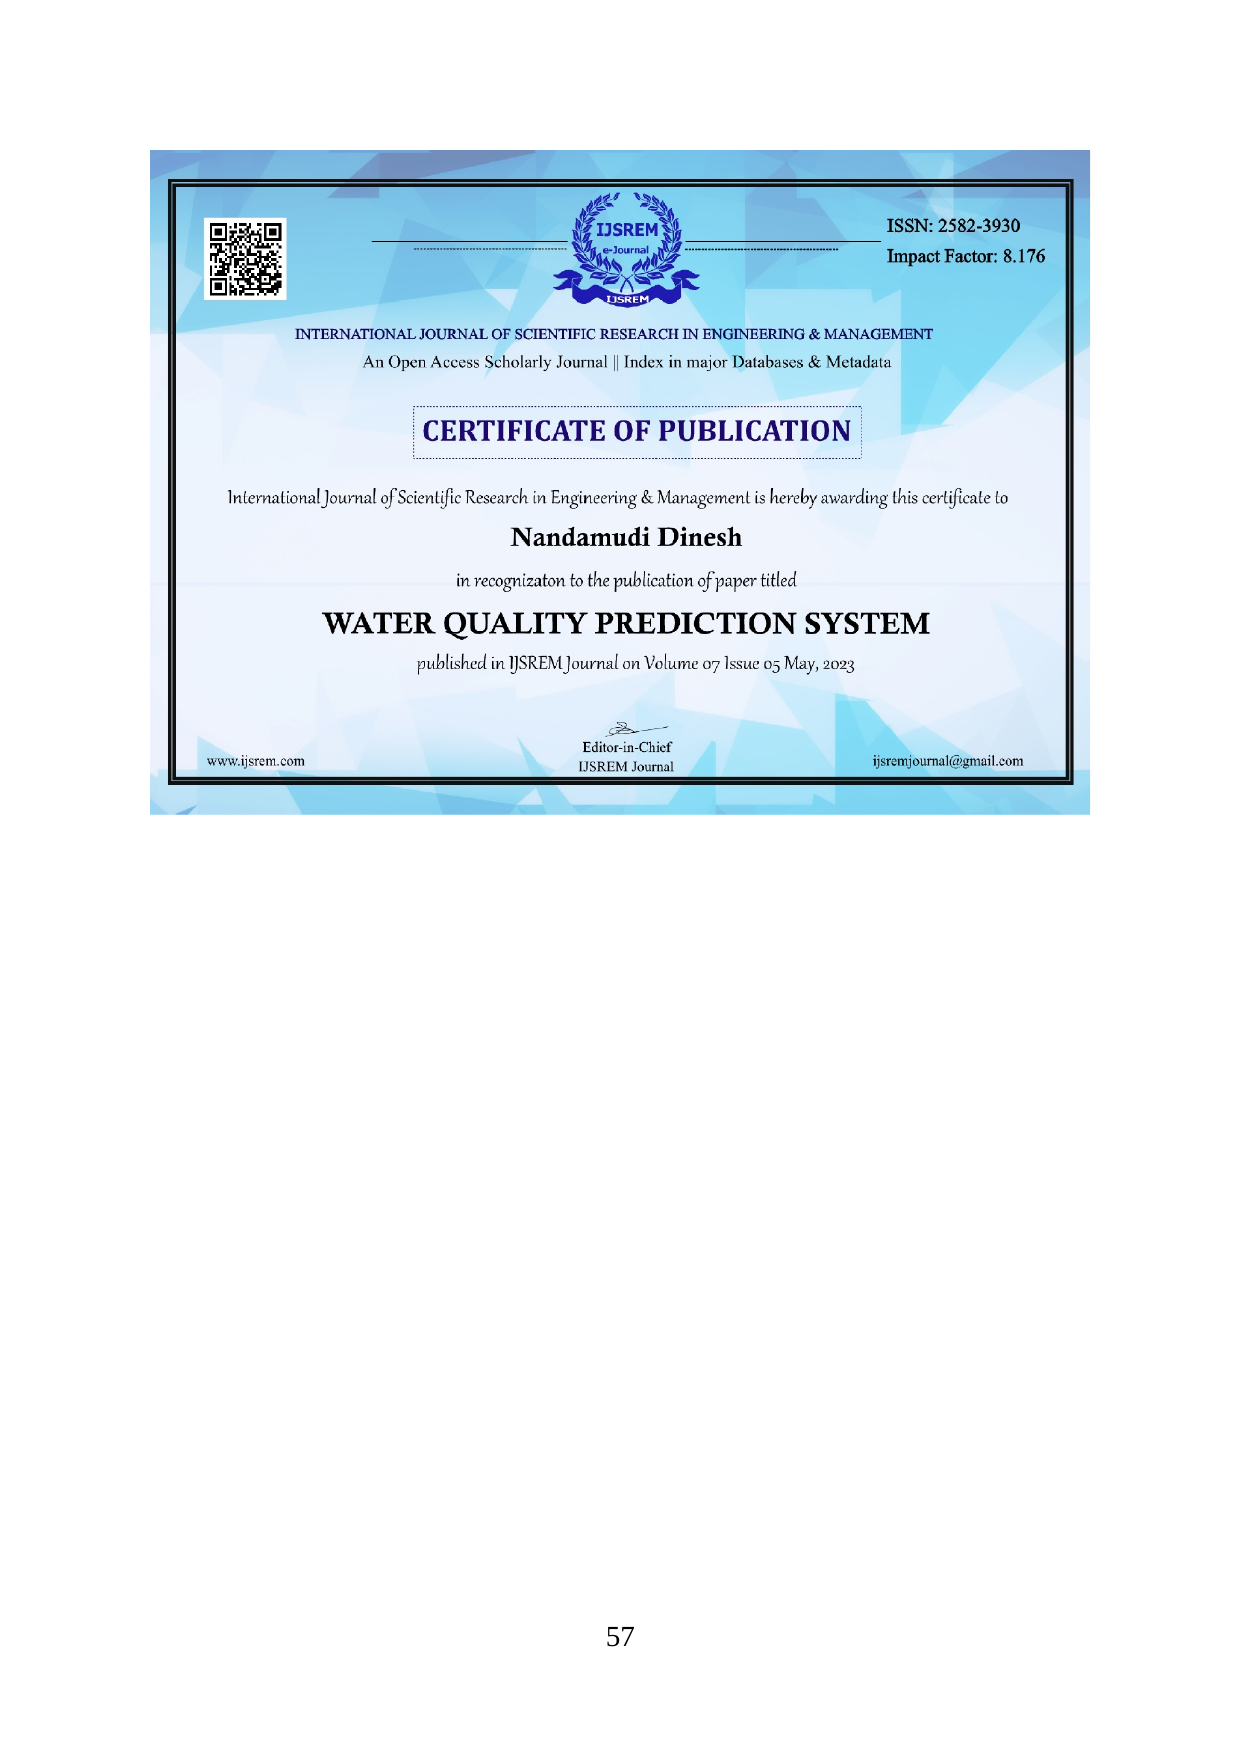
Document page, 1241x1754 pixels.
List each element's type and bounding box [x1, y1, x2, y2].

picture [150, 150, 1091, 815]
